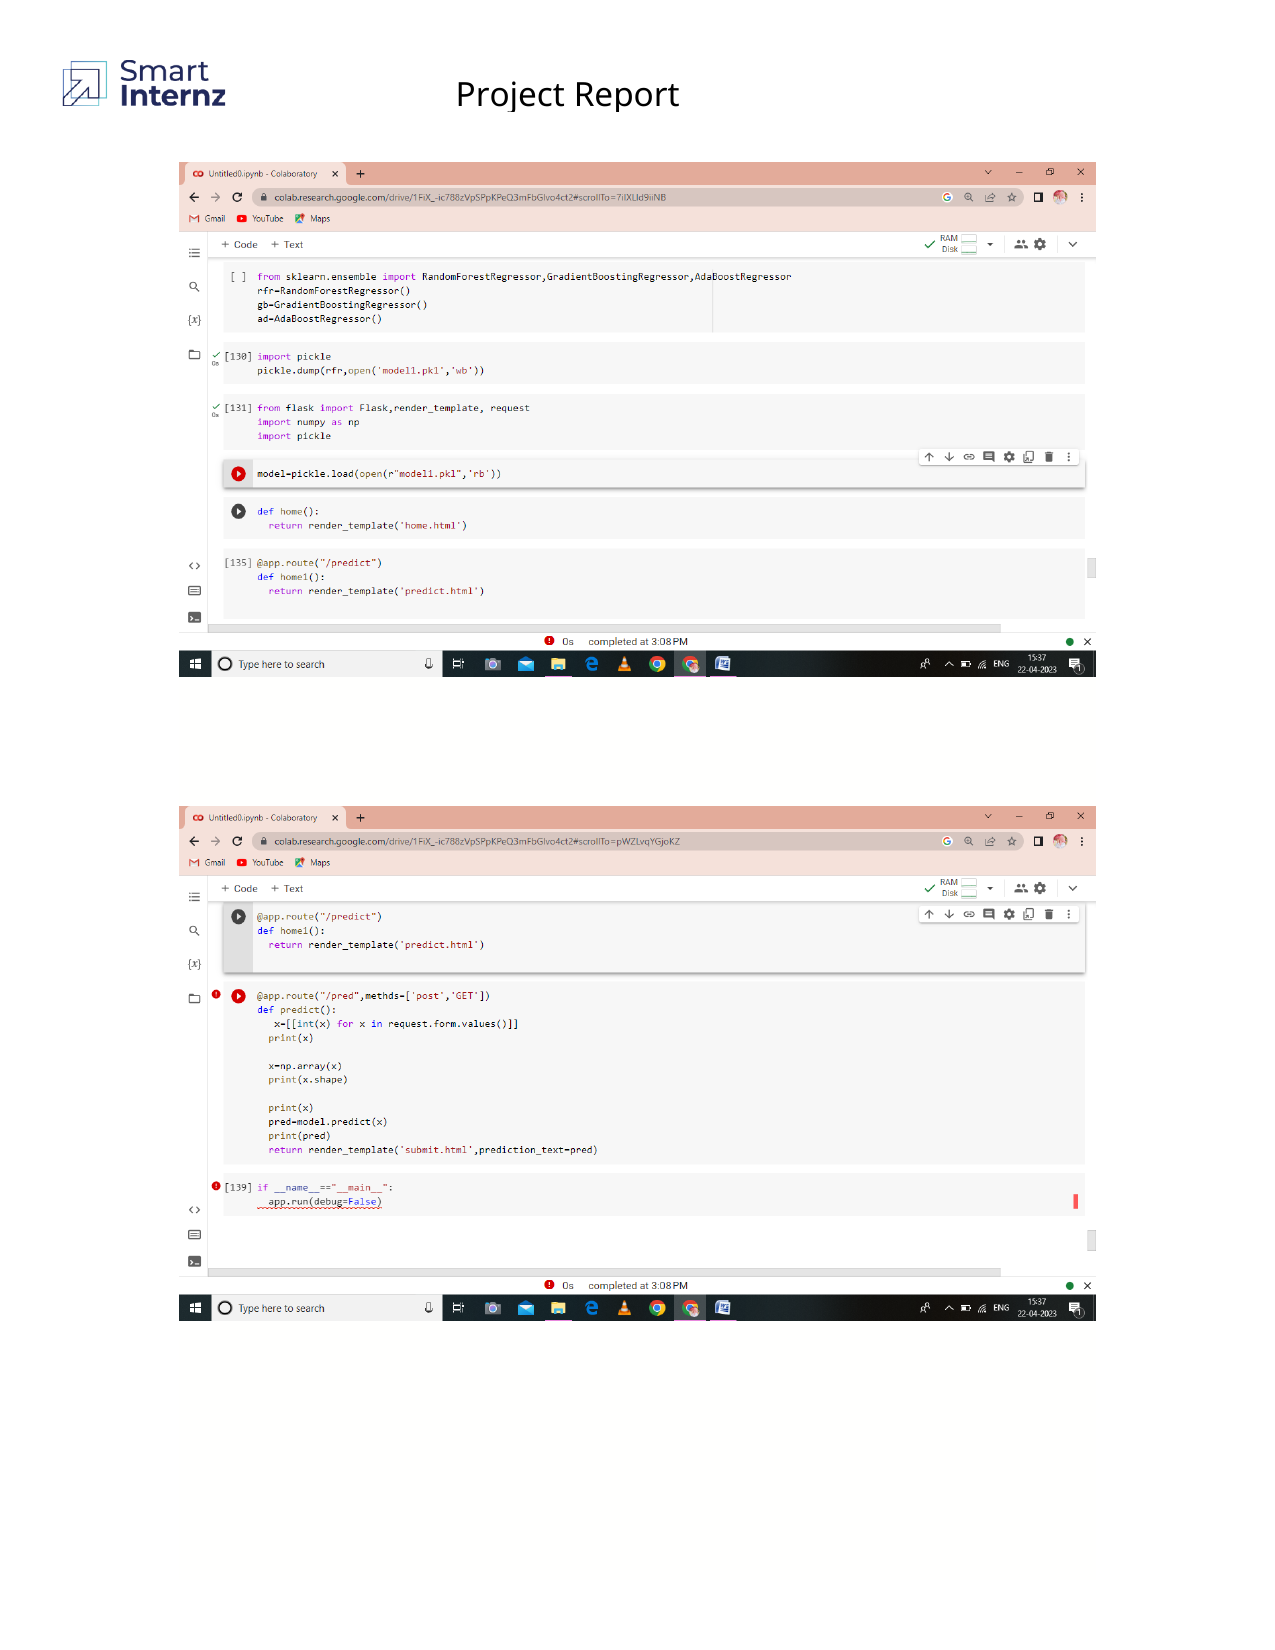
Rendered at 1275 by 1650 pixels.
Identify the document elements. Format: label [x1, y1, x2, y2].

picture [62, 60, 226, 106]
picture [179, 806, 1096, 1321]
picture [179, 162, 1096, 677]
